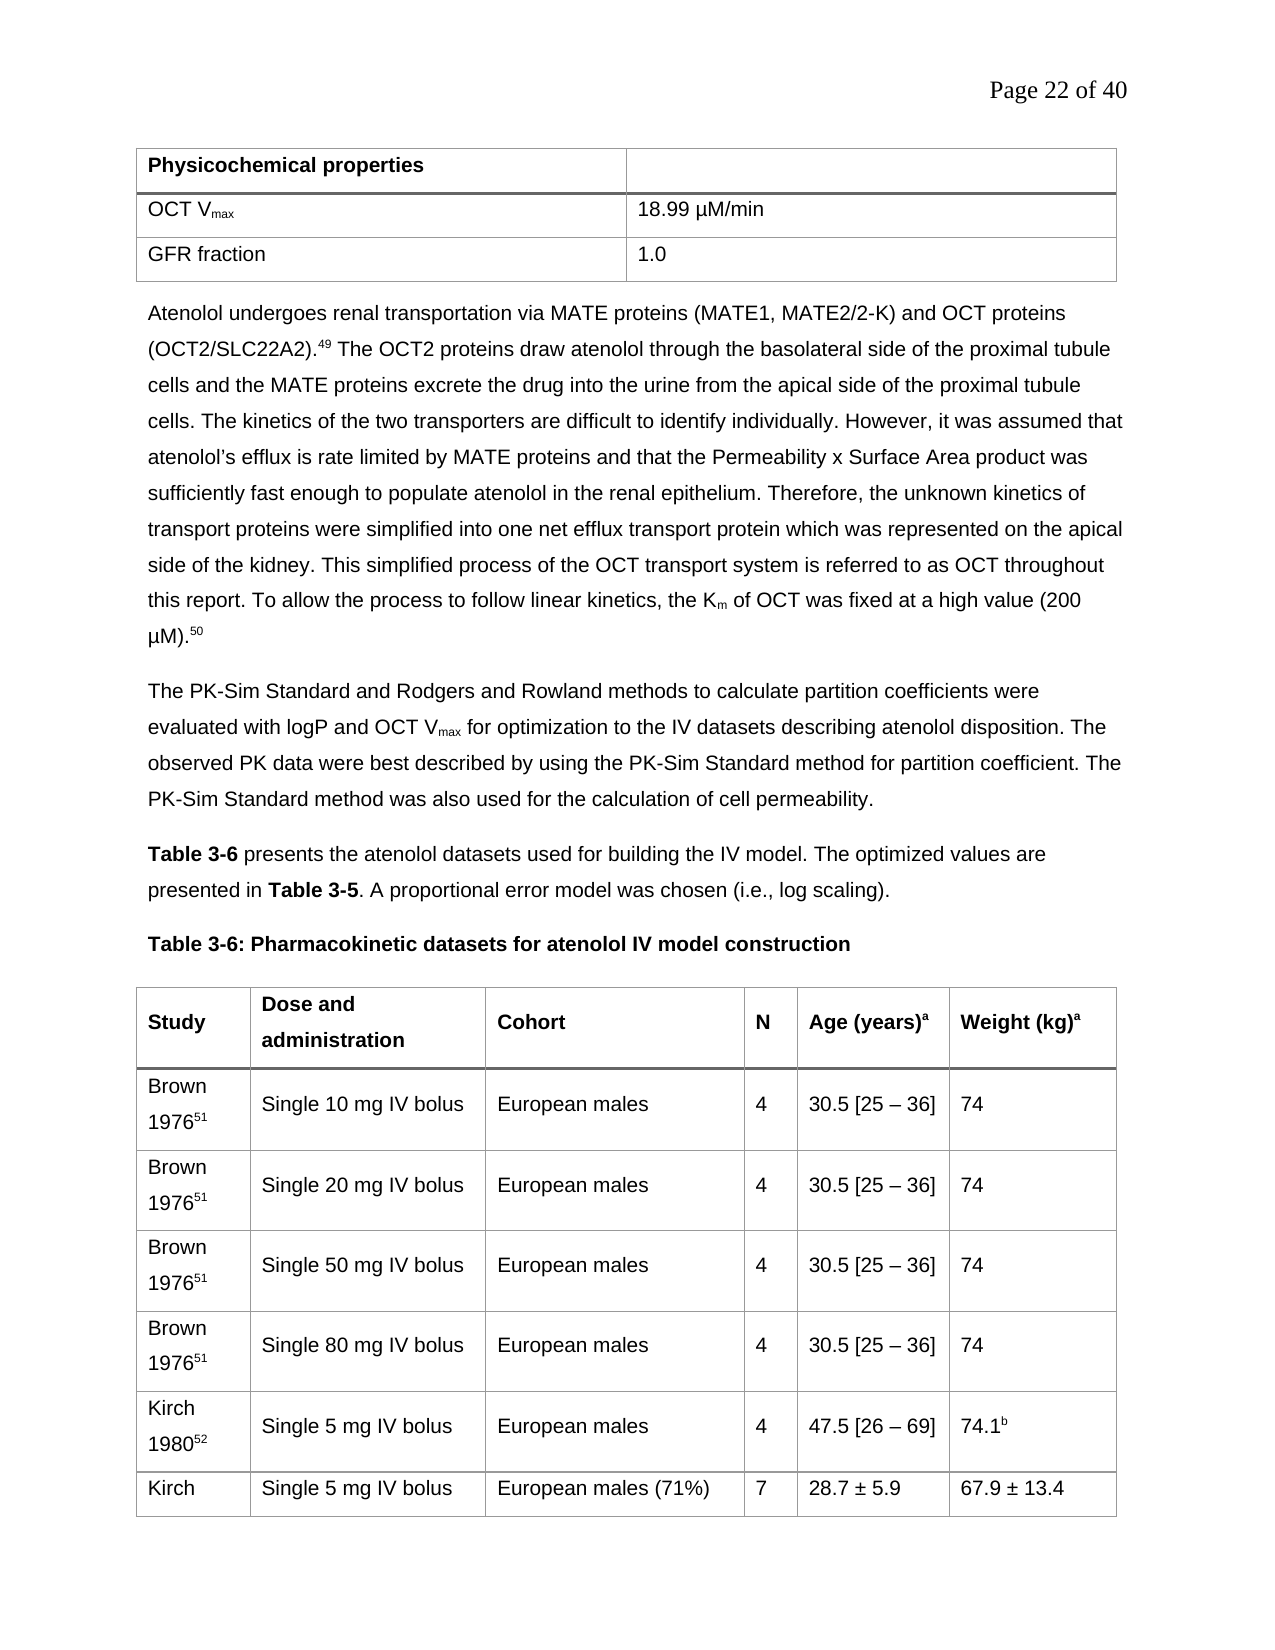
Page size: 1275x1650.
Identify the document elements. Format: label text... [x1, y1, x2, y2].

table_cell 74 [950, 1070, 1116, 1150]
table_cell GFR fraction [137, 238, 626, 281]
table_header Dose and administration [251, 988, 485, 1067]
table_cell OCT Vmax [137, 195, 626, 237]
table_cell Kirch 198052 [137, 1392, 250, 1471]
table_cell 7 [745, 1473, 797, 1516]
table_header [627, 149, 1116, 192]
table_cell 4 [745, 1070, 797, 1150]
table_cell 28.7 ± 5.9 [798, 1473, 949, 1516]
table_cell 30.5 [25 – 36] [798, 1312, 949, 1391]
table_cell Brown 197651 [137, 1231, 250, 1311]
table_cell European males [486, 1231, 744, 1311]
table_header N [745, 988, 797, 1067]
table_cell Single 80 mg IV bolus [251, 1312, 485, 1391]
table_cell 74.1b [950, 1392, 1116, 1471]
table_cell European males [486, 1392, 744, 1471]
table_cell Single 50 mg IV bolus [251, 1231, 485, 1311]
table_cell European males (71%) and females [486, 1473, 744, 1516]
table_cell 74 [950, 1231, 1116, 1311]
text Table 3-6: Pharmacokinetic datasets for atenolol IV model construction [148, 932, 1127, 956]
table_cell Kirch 198153 [137, 1473, 250, 1516]
table_cell 4 [745, 1151, 797, 1230]
table_cell 47.5 [26 – 69] [798, 1392, 949, 1471]
table_cell 30.5 [25 – 36] [798, 1070, 949, 1150]
table_cell Single 10 mg IV bolus [251, 1070, 485, 1150]
table_cell 67.9 ± 13.4 [950, 1473, 1116, 1516]
table_cell European males [486, 1070, 744, 1150]
table_cell Brown 197651 [137, 1070, 250, 1150]
table_cell Single 5 mg IV bolus [251, 1392, 485, 1471]
table_cell 30.5 [25 – 36] [798, 1151, 949, 1230]
table_cell Single 5 mg IV bolus [251, 1473, 485, 1516]
text The PK-Sim Standard and Rodgers and Rowland methods to calculate partition coefficients were evaluated with logP and OCT Vmax for optimization to the IV datasets describing atenolol disposition. The observed PK data were best described by using the PK-Sim Standard method for partition coefficient. The PK-Sim Standard method was also used for the calculation of cell permeability. [148, 679, 1127, 811]
table_cell 18.99 µM/min [627, 195, 1116, 237]
table_cell 4 [745, 1312, 797, 1391]
table_cell Brown 197651 [137, 1312, 250, 1391]
table_header Study [137, 988, 250, 1067]
table_header Physicochemical properties [137, 149, 626, 192]
table_header Age (years)a [798, 988, 949, 1067]
table_cell Single 20 mg IV bolus [251, 1151, 485, 1230]
table_cell 1.0 [627, 238, 1116, 281]
table_cell 4 [745, 1392, 797, 1471]
table_cell Brown 197651 [137, 1151, 250, 1230]
table_cell 74 [950, 1312, 1116, 1391]
table_header Weight (kg)a [950, 988, 1116, 1067]
table_cell European males [486, 1151, 744, 1230]
text Atenolol undergoes renal transportation via MATE proteins (MATE1, MATE2/2-K) and OCT proteins (OCT2/SLC22A2).49 The OCT2 proteins draw atenolol through the basolateral side of the proximal tubule cells and the MATE proteins excrete the drug into the urine from the apical side of the proximal tubule cells. The kinetics of the two transporters are difficult to identify individually. However, it was assumed that atenolol’s efflux is rate limited by MATE proteins and that the Permeability x Surface Area product was sufficiently fast enough to populate atenolol in the renal epithelium. Therefore, the unknown kinetics of transport proteins were simplified into one net efflux transport protein which was represented on the apical side of the kidney. This simplified process of the OCT transport system is referred to as OCT throughout this report. To allow the process to follow linear kinetics, the Km of OCT was fixed at a high value (200 µM).50 [148, 301, 1127, 648]
text Table 3-6 presents the atenolol datasets used for building the IV model. The optimized values are presented in Table 3-5. A proportional error model was chosen (i.e., log scaling). [148, 841, 1127, 901]
table_cell 4 [745, 1231, 797, 1311]
table_header Cohort [486, 988, 744, 1067]
table_cell 30.5 [25 – 36] [798, 1231, 949, 1311]
table_cell European males [486, 1312, 744, 1391]
table_cell 74 [950, 1151, 1116, 1230]
